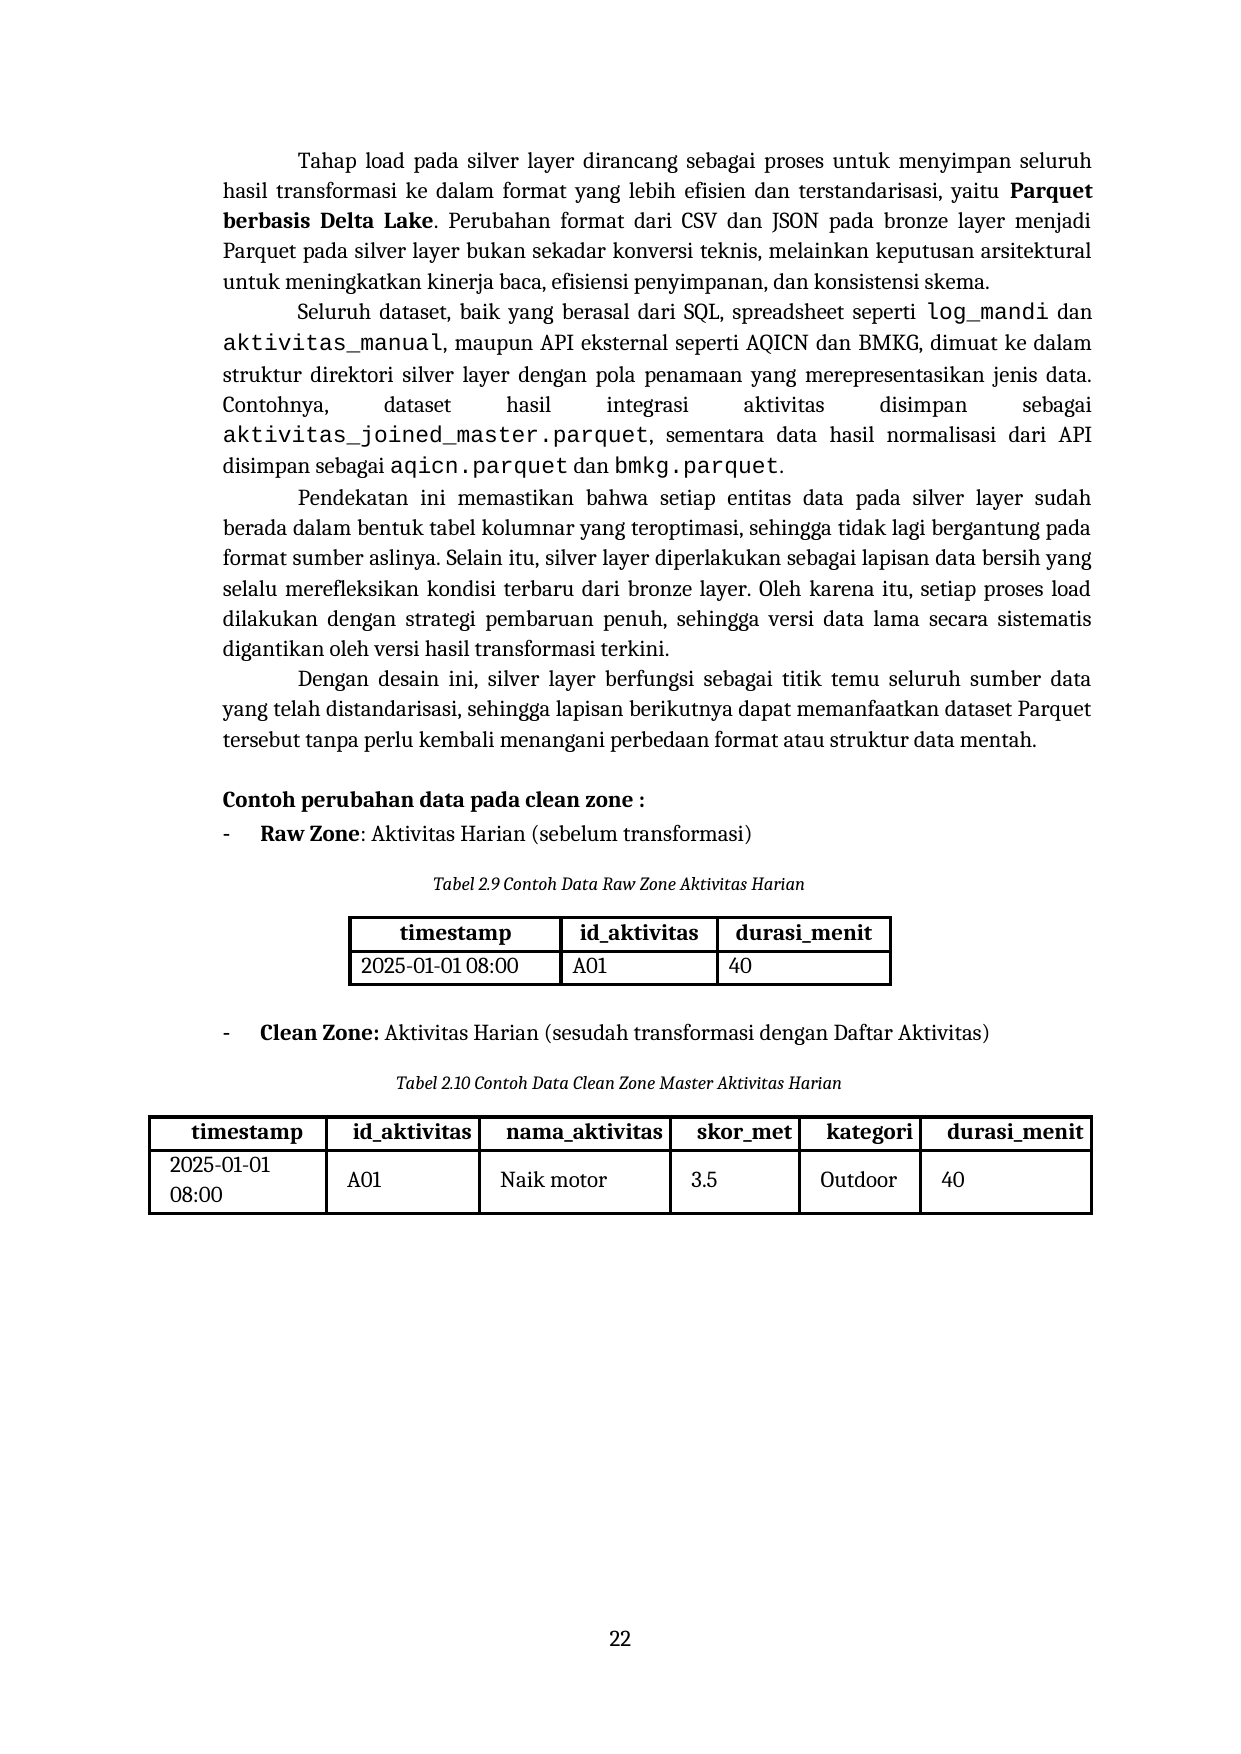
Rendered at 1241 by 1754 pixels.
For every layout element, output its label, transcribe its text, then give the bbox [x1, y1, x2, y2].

table_header durasi_menit [719, 919, 889, 949]
list Raw Zone: Aktivitas Harian (sebelum transformasi) [223, 817, 1093, 848]
list Tahap load pada silver layer dirancang sebagai proses untuk menyimpan seluruh hasil transformasi ke dalam format yang lebih efisien dan terstandarisasi, yaitu Parquet berbasis Delta Lake. Perubahan format dari CSV dan JSON pada bronze layer menjadi Parquet pada silver layer bukan sekadar konversi teknis, melainkan keputusan arsitektural untuk meningkatkan kinerja baca, efisiensi penyimpanan, dan konsistensi skema. [223, 148, 1093, 295]
table_header id_aktivitas [328, 1119, 478, 1149]
table_cell A01 [563, 953, 716, 983]
table_header kategori [801, 1119, 919, 1149]
list Pendekatan ini memastikan bahwa setiap entitas data pada silver layer sudah berada dalam bentuk tabel kolumnar yang teroptimasi, sehingga tidak lagi bergantung pada format sumber aslinya. Selain itu, silver layer diperlakukan sebagai lapisan data bersih yang selalu merefleksikan kondisi terbaru dari bronze layer. Oleh karena itu, setiap proses load dilakukan dengan strategi pembaruan penuh, sehingga versi data lama secara sistematis digantikan oleh versi hasil transformasi terkini. [223, 485, 1093, 662]
table_cell 2025-01-01 08:00 [352, 953, 559, 983]
table_header durasi_menit [922, 1119, 1090, 1149]
table_cell 40 [922, 1152, 1090, 1212]
table_cell 3.5 [672, 1152, 798, 1212]
text Tabel 2.10 Contoh Data Clean Zone Master Aktivitas Harian [148, 1073, 1093, 1094]
table_cell Outdoor [801, 1152, 919, 1212]
list Dengan desain ini, silver layer berfungsi sebagai titik temu seluruh sumber data yang telah distandarisasi, sehingga lapisan berikutnya dapat memanfaatkan dataset Parquet tersebut tanpa perlu kembali menangani perbedaan format atau struktur data mentah. [223, 666, 1093, 753]
list Seluruh dataset, baik yang berasal dari SQL, spreadsheet seperti log_mandi dan aktivitas_manual, maupun API eksternal seperti AQICN dan BMKG, dimuat ke dalam struktur direktori silver layer dengan pola penamaan yang merepresentasikan jenis data. Contohnya, dataset hasil integrasi aktivitas disimpan sebagai aktivitas_joined_master.parquet, sementara data hasil normalisasi dari API disimpan sebagai aqicn.parquet dan bmkg.parquet. [223, 299, 1093, 481]
table_header nama_aktivitas [481, 1119, 669, 1149]
list Contoh perubahan data pada clean zone : [223, 787, 1093, 813]
table_cell 2025-01-01 08:00 [151, 1152, 325, 1212]
table_cell Naik motor [481, 1152, 669, 1212]
text Tabel 2.9 Contoh Data Raw Zone Aktivitas Harian [148, 874, 1093, 895]
list Clean Zone: Aktivitas Harian (sesudah transformasi dengan Daftar Aktivitas) [223, 1016, 1093, 1047]
table_header timestamp [352, 919, 559, 949]
table_header timestamp [151, 1119, 325, 1149]
table_cell 40 [719, 953, 889, 983]
table_cell A01 [328, 1152, 478, 1212]
table_header skor_met [672, 1119, 798, 1149]
table_header id_aktivitas [563, 919, 716, 949]
